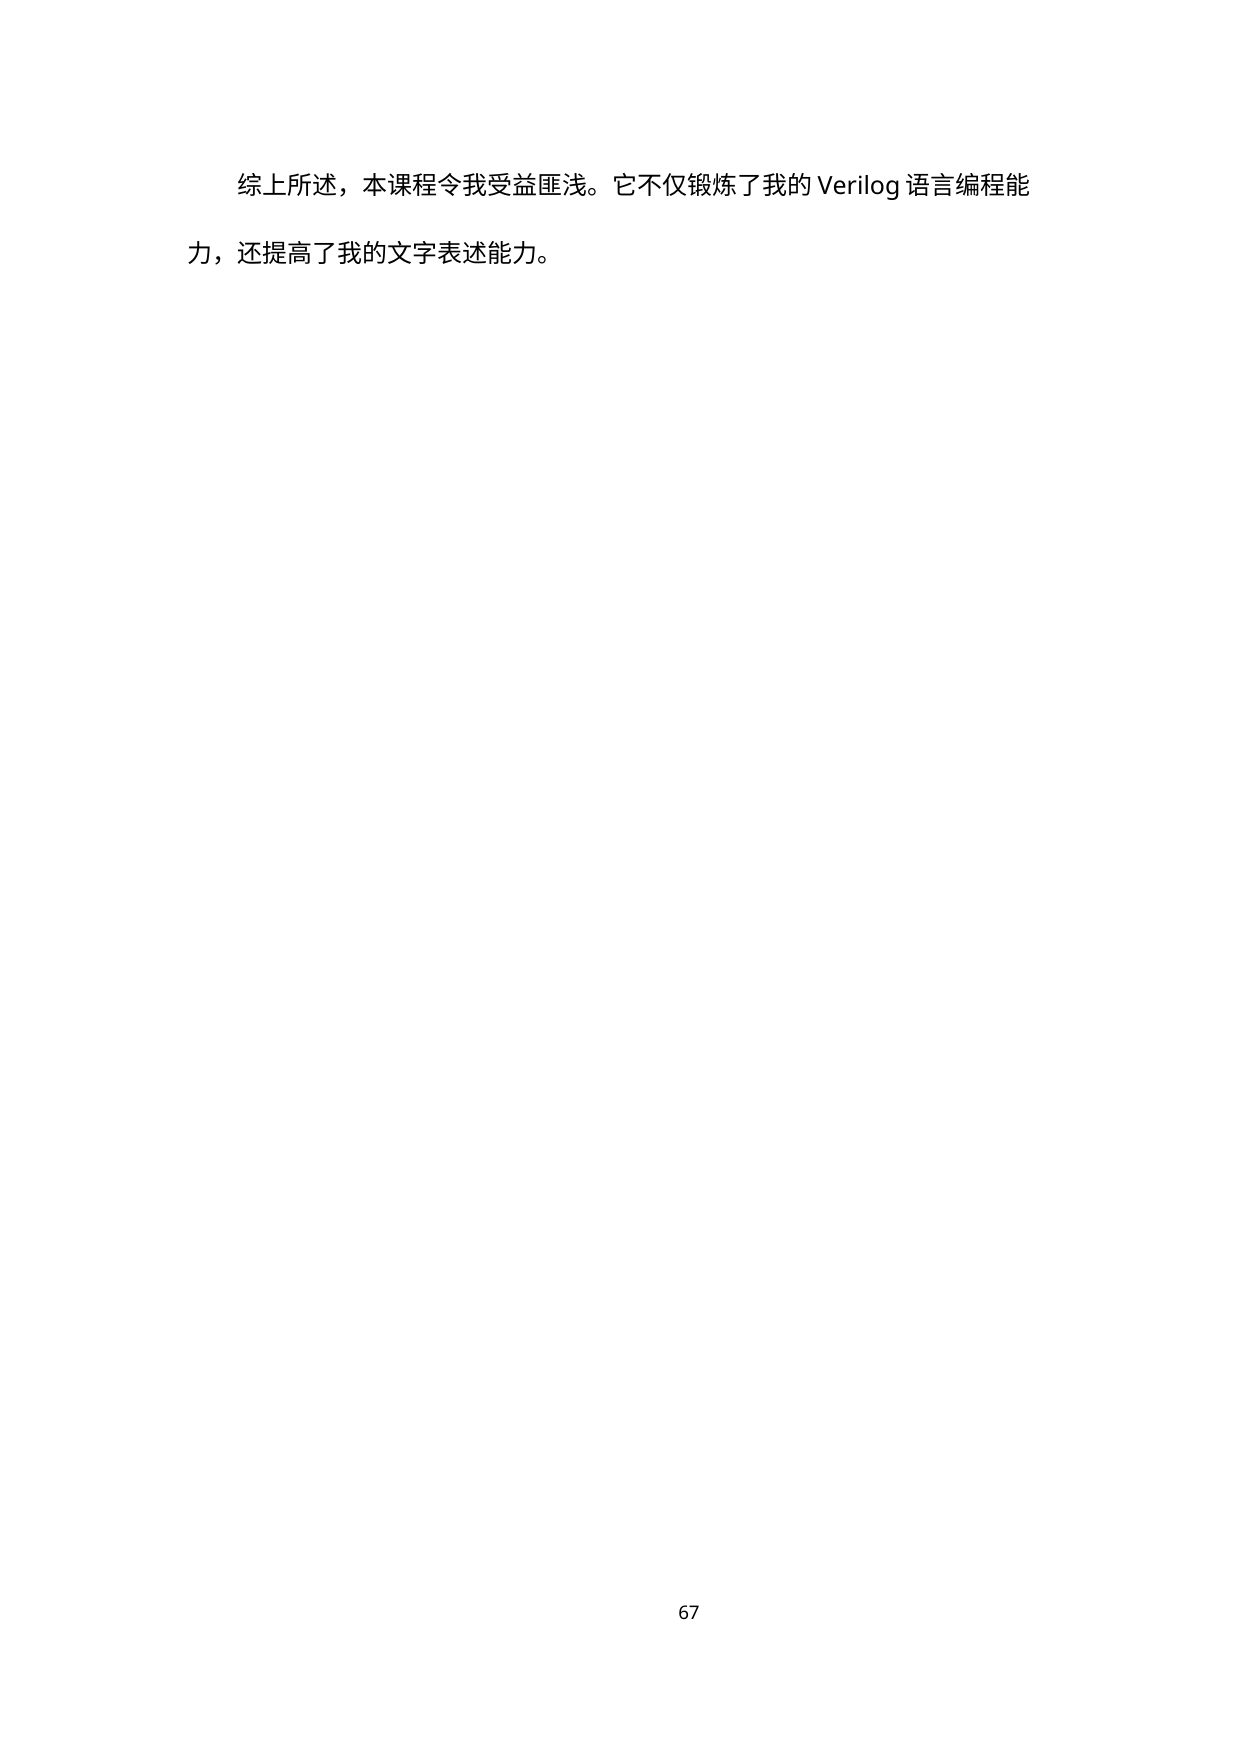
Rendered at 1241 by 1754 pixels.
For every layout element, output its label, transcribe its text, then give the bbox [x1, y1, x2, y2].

text 综上所述，本课程令我受益匪浅。它不仅锻炼了我的Verilog语言编程能力，还提高了我的文字表述能力。 [187, 150, 1053, 286]
